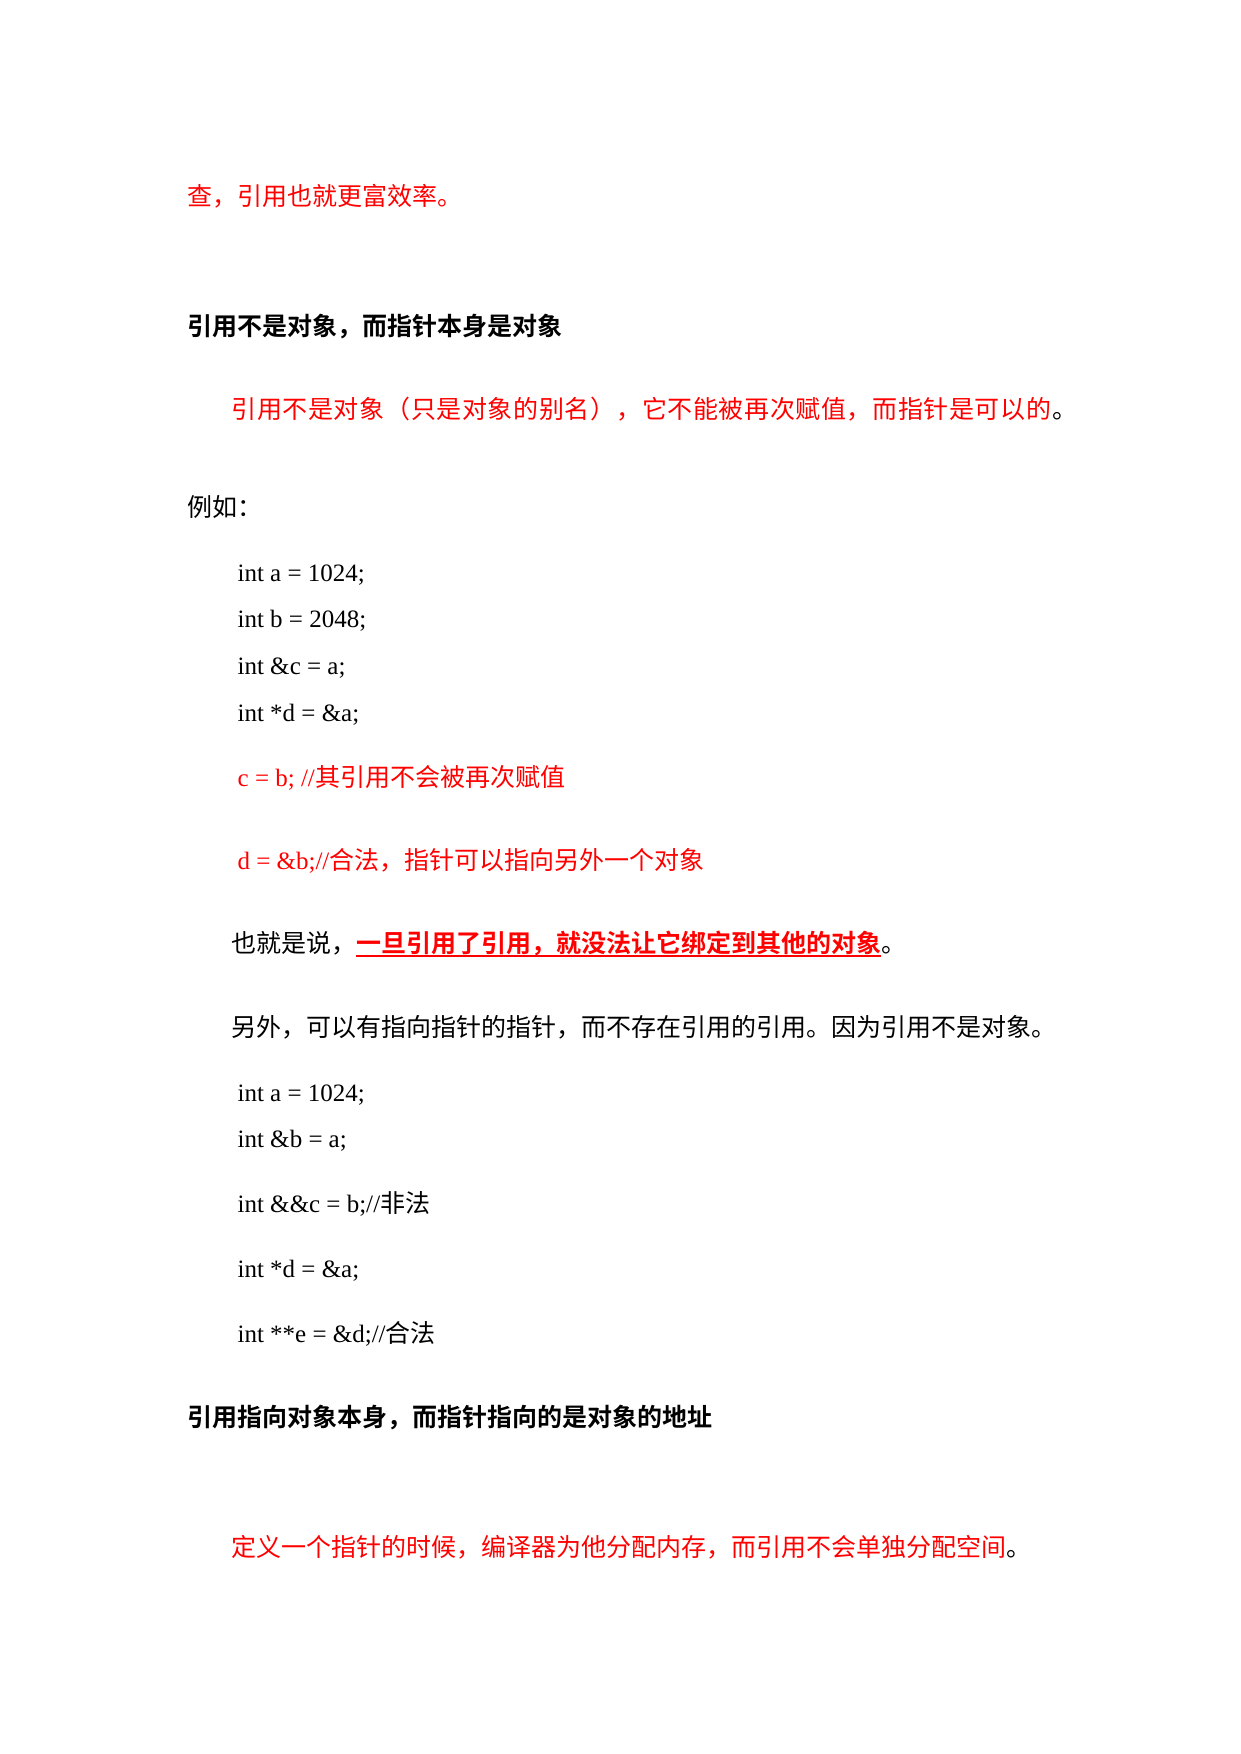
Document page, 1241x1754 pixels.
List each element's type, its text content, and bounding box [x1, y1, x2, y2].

subtitle 引用指向对象本身，而指针指向的是对象的地址 [187, 1383, 1053, 1448]
text int &c = a; [237, 649, 1053, 682]
text int b = 2048; [237, 603, 1053, 635]
text int **e = &d;//合法 [237, 1299, 1053, 1364]
text int a = 1024; [237, 556, 1053, 588]
text d = &b;//合法，指针可以指向另外一个对象 [237, 826, 1053, 891]
text 引用不是对象（只是对象的别名），它不能被再次赋值，而指针是可以的。例如： [187, 375, 1053, 538]
text int *d = &a; [237, 696, 1053, 729]
text 也就是说，一旦引用了引用，就没法让它绑定到其他的对象。 [187, 909, 1053, 974]
subtitle 引用不是对象，而指针本身是对象 [187, 292, 1053, 357]
text 另外，可以有指向指针的指针，而不存在引用的引用。因为引用不是对象。 [187, 993, 1053, 1058]
text int &&c = b;//非法 [237, 1169, 1053, 1234]
text 定义一个指针的时候，编译器为他分配内存，而引用不会单独分配空间。 [187, 1513, 1053, 1578]
text c = b; //其引用不会被再次赋值 [237, 743, 1053, 808]
text int *d = &a; [237, 1253, 1053, 1285]
text int a = 1024; [237, 1076, 1053, 1108]
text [187, 162, 1053, 227]
text int &b = a; [237, 1123, 1053, 1155]
